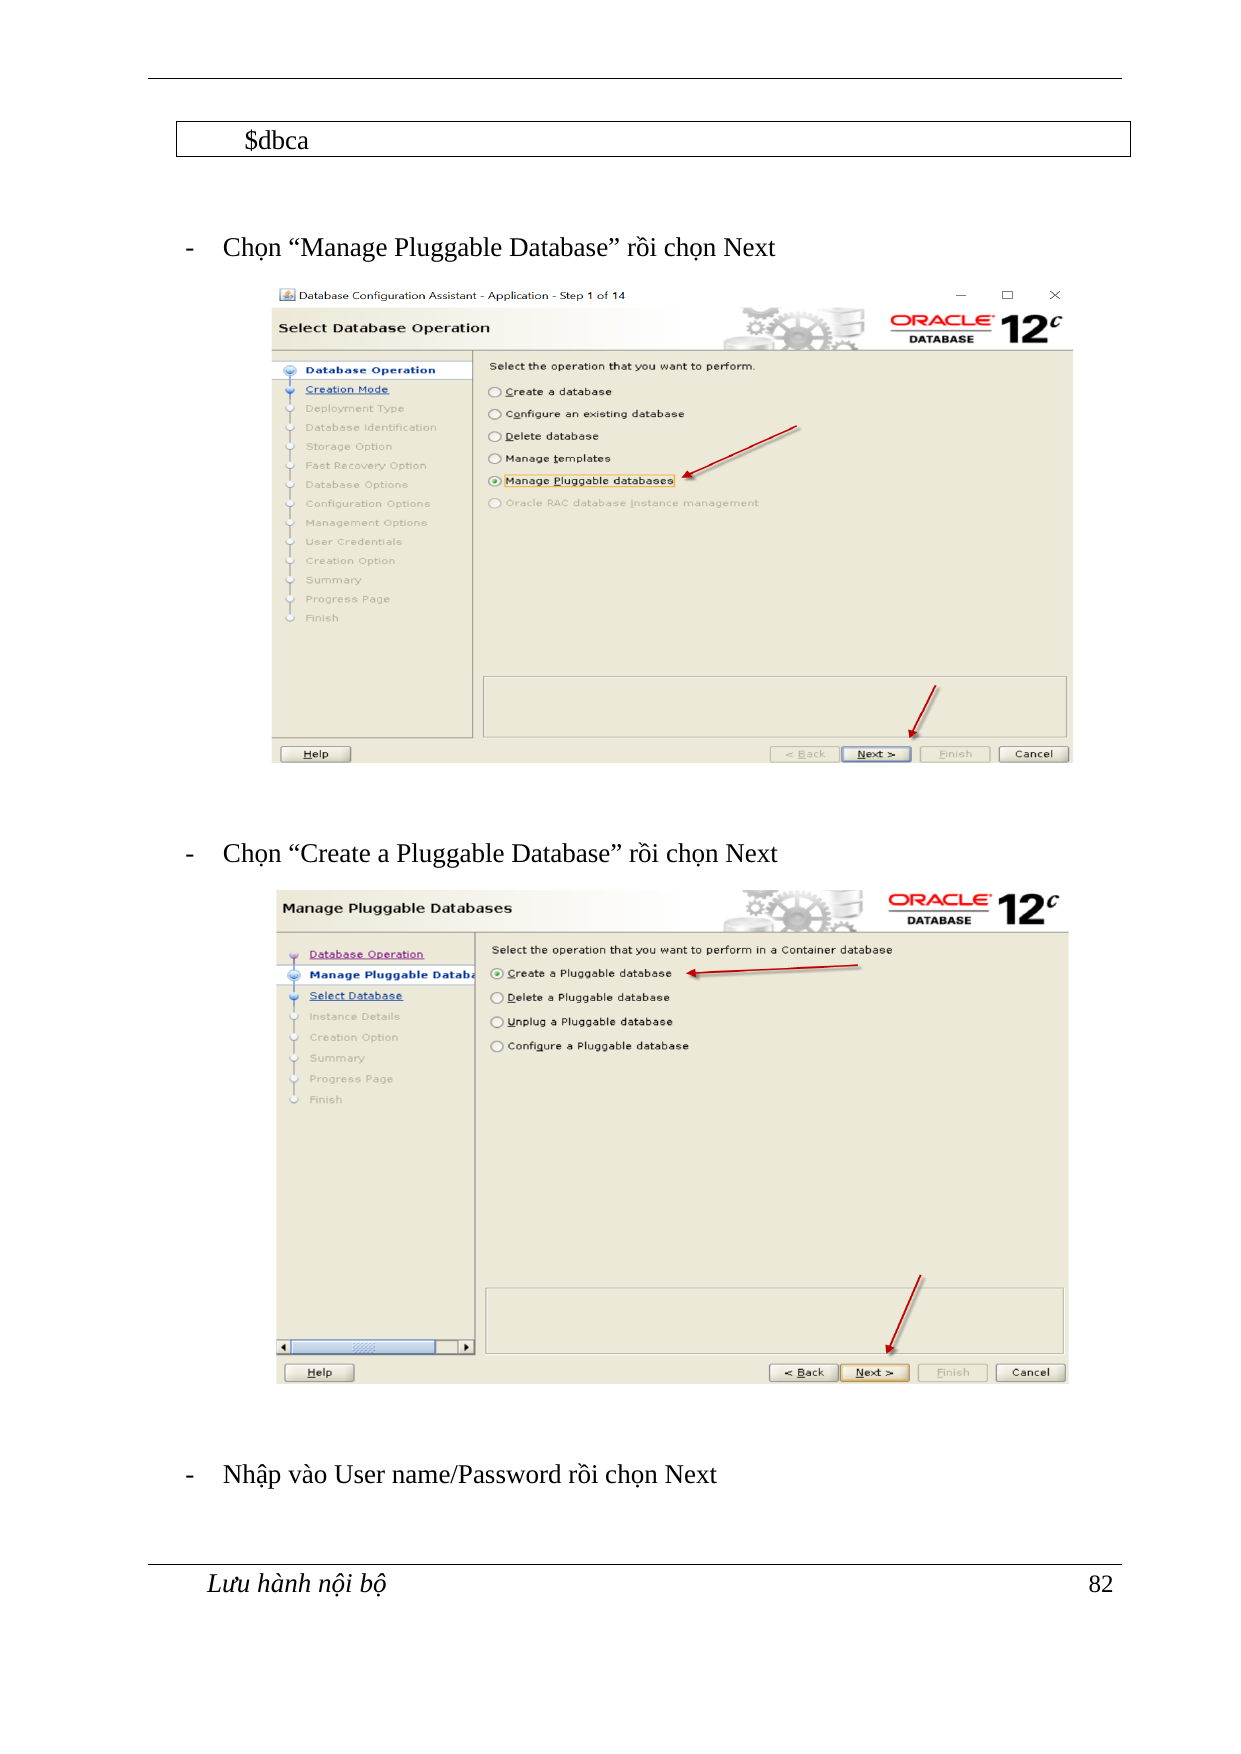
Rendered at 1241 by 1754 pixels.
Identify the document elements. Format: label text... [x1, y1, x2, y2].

text $dbca [177, 122, 1130, 156]
list Chọn “Create a Pluggable Database” rồi chọn Next [185, 837, 1122, 868]
list Chọn “Manage Pluggable Database” rồi chọn Next [185, 231, 1122, 262]
list Nhập vào User name/Password rồi chọn Next [185, 1458, 1122, 1489]
picture [276, 890, 1069, 1384]
picture [271, 284, 1074, 763]
